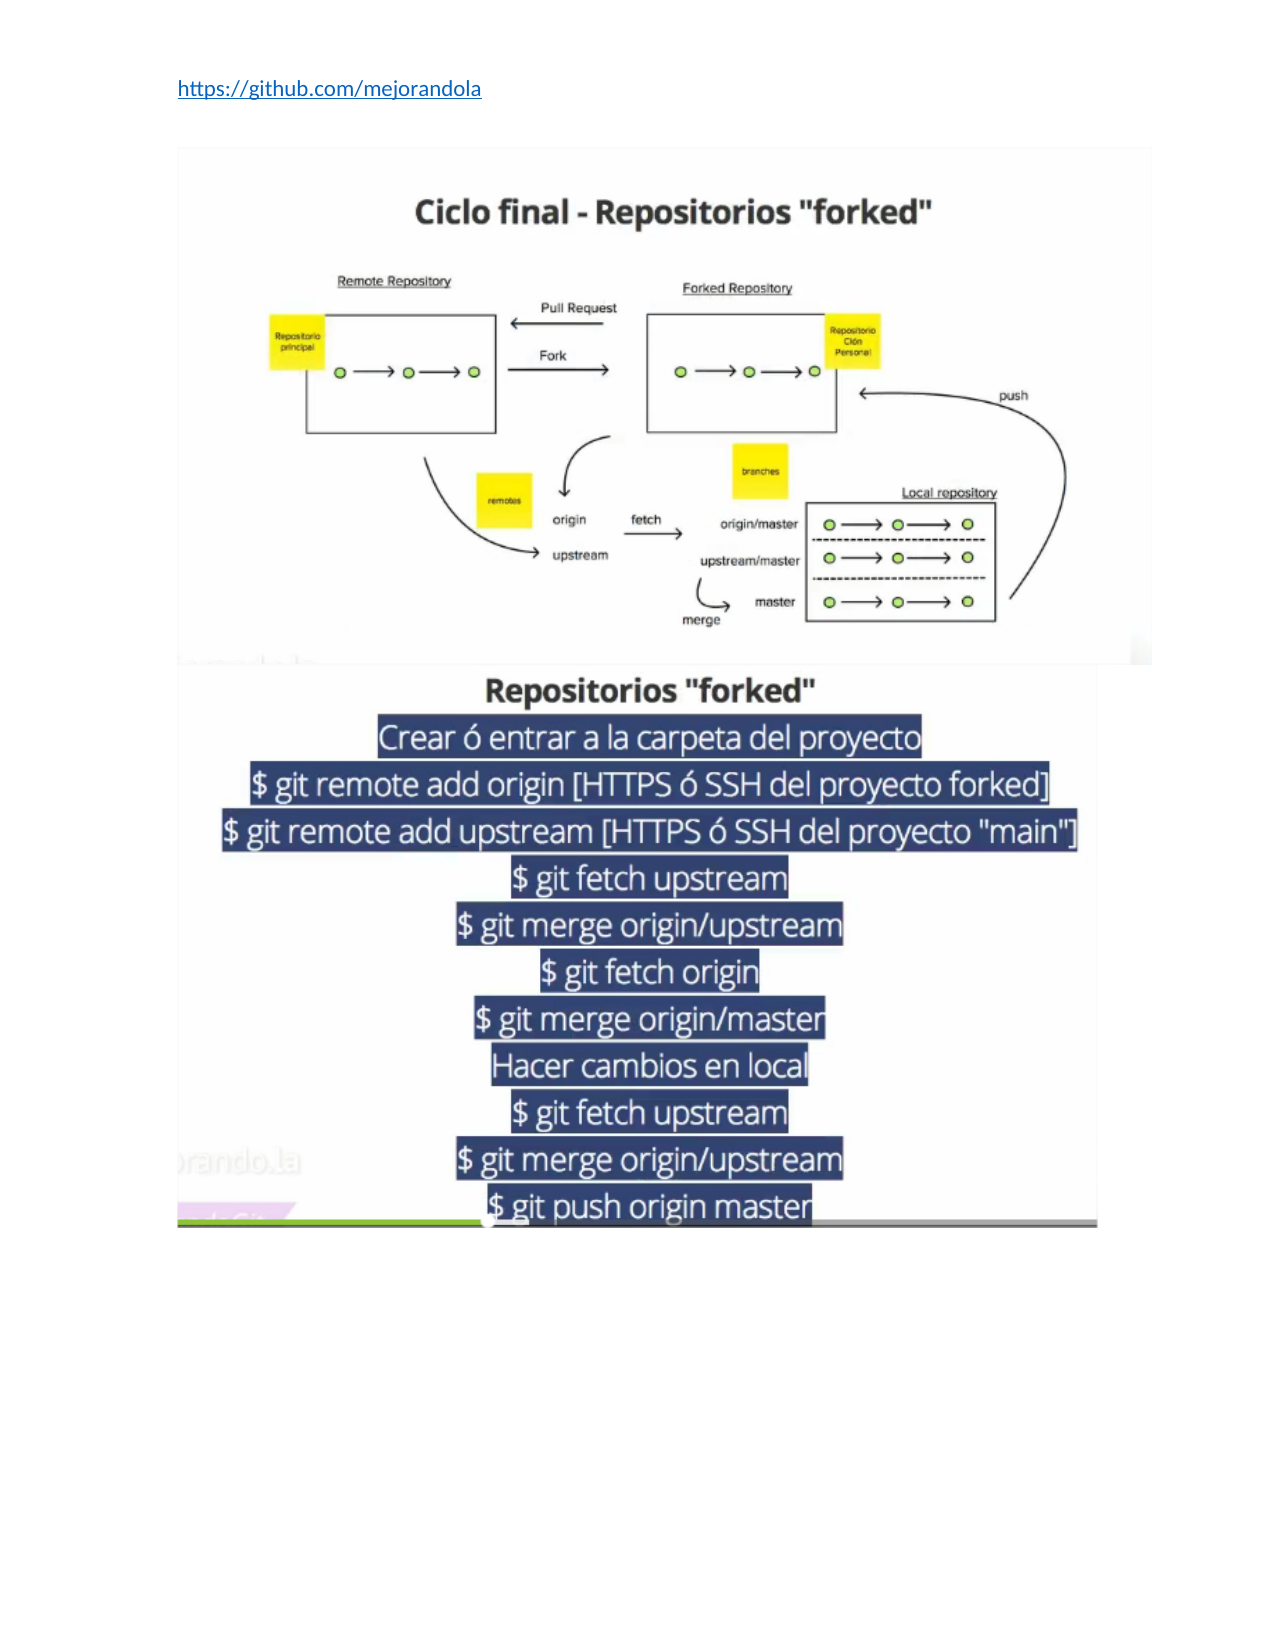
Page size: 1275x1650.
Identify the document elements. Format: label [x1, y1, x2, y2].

picture [177, 147, 1153, 1228]
